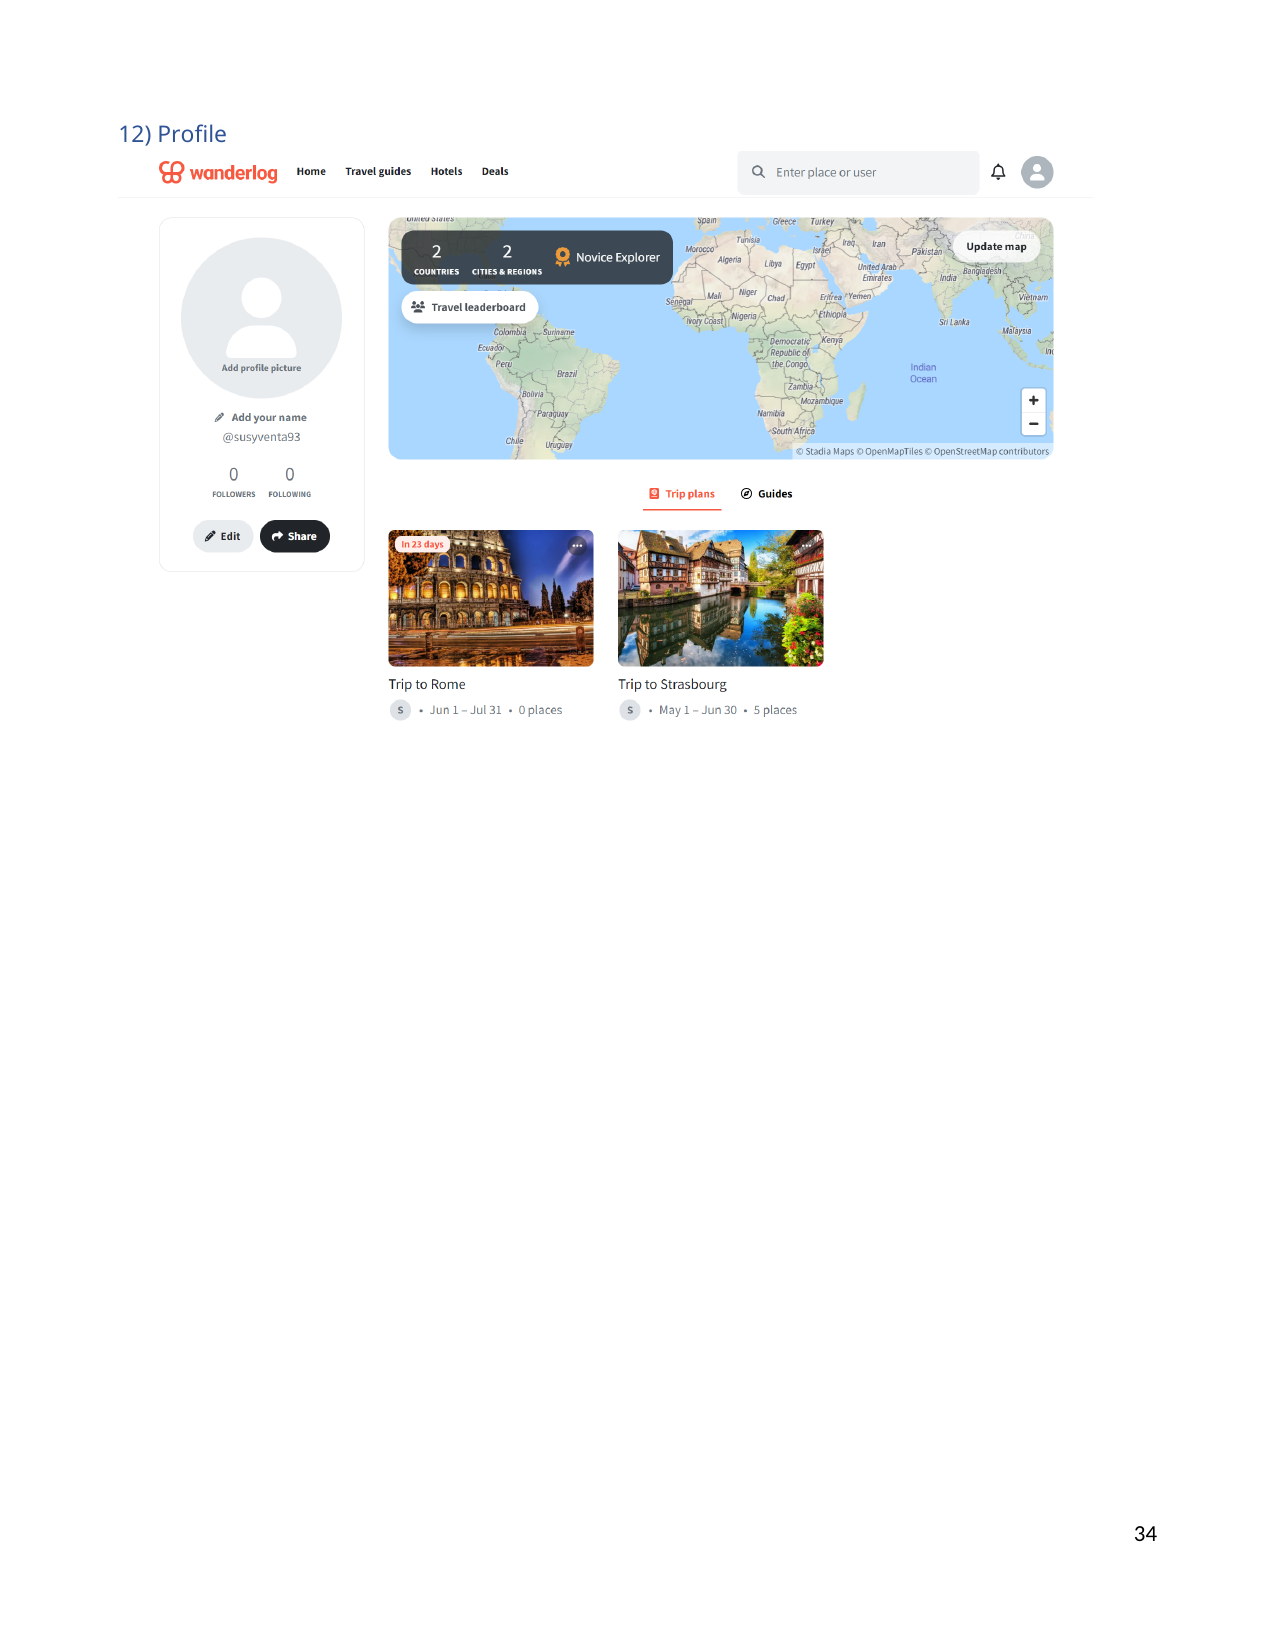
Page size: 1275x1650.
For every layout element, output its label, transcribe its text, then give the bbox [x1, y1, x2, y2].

picture [118, 151, 1094, 730]
subtitle 12) Profile [118, 118, 1157, 149]
